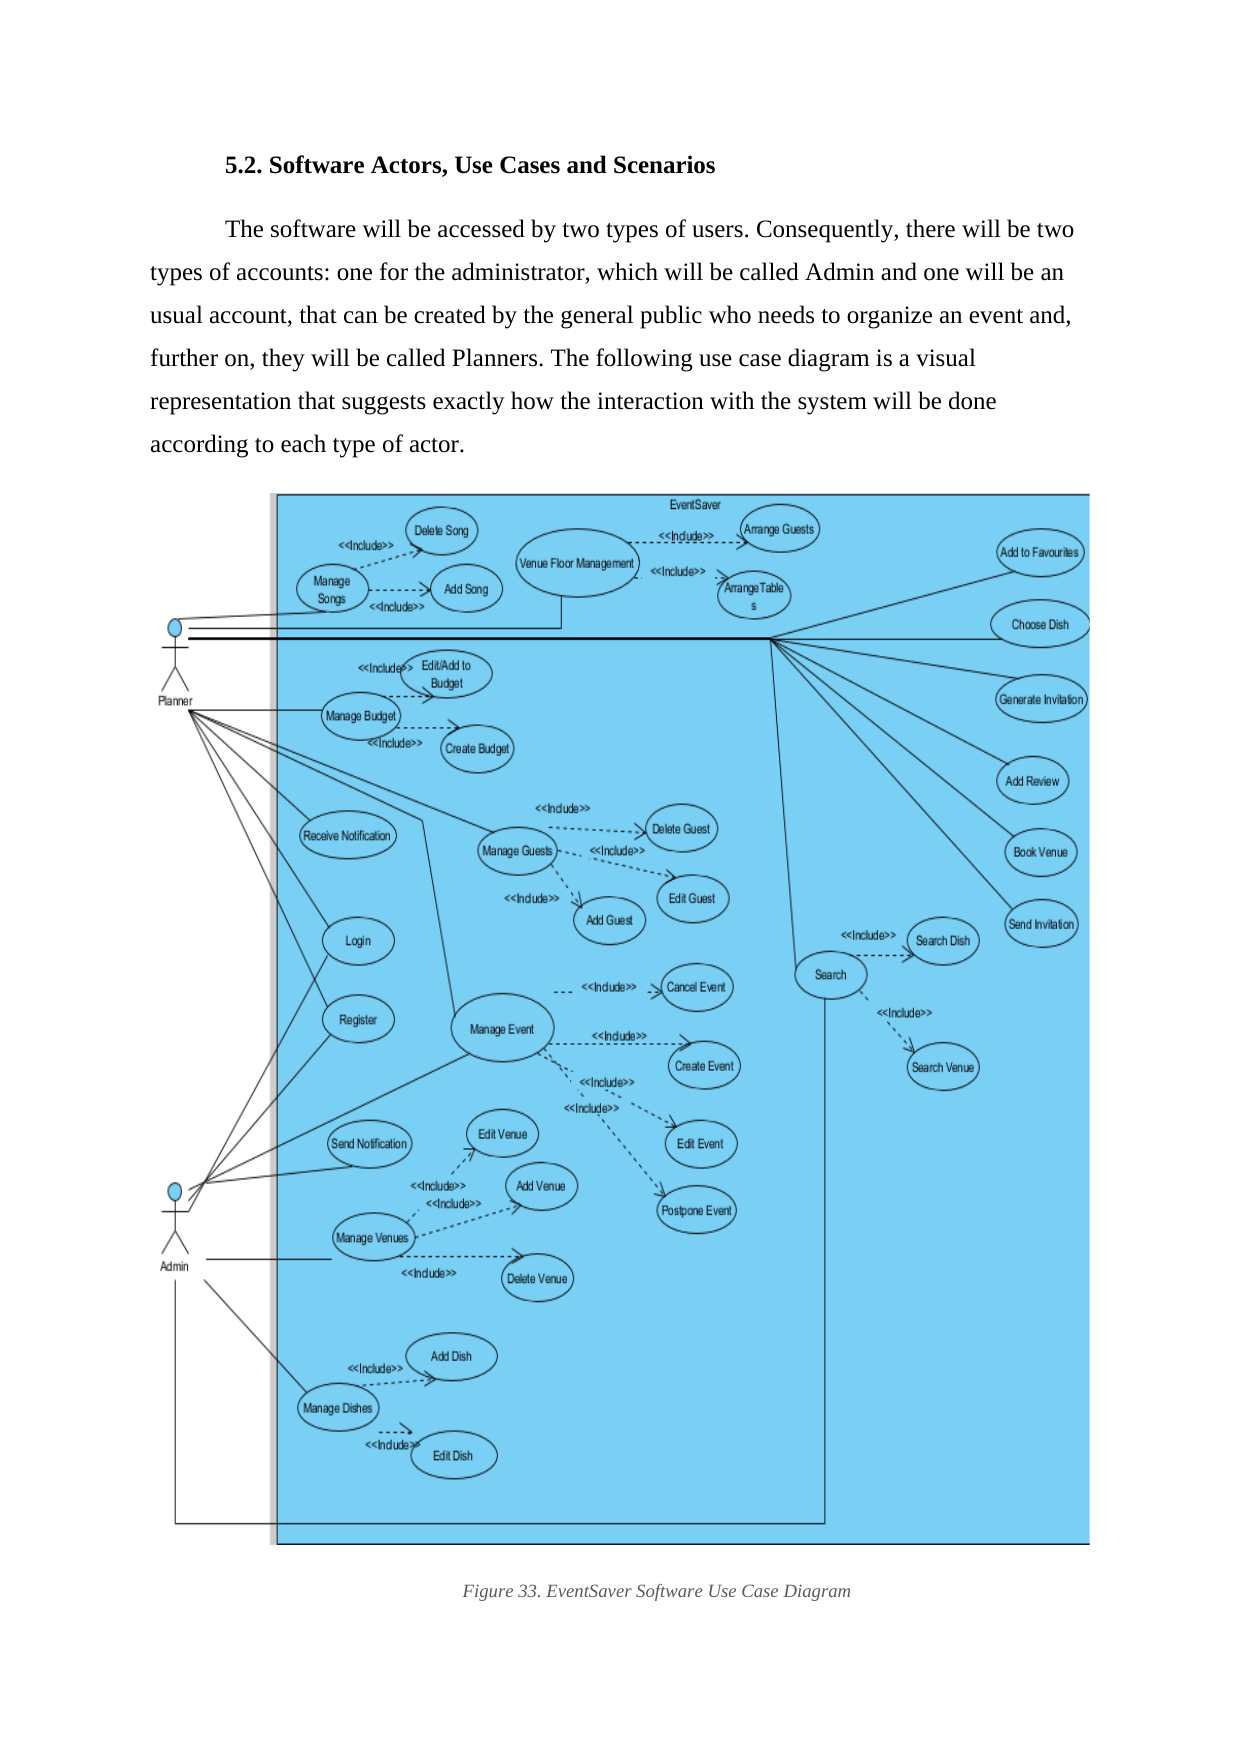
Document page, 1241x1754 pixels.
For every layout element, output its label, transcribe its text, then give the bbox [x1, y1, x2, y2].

text The software will be accessed by two types of users. Consequently, there will be two types of accounts: one for the administrator, which will be called Admin and one will be an usual account, that can be created by the general public who needs to organize an event and, further on, they will be called Planners. The following use case diagram is a visual representation that suggests exactly how the interaction with the system will be done according to each type of actor. [150, 214, 1090, 458]
picture [150, 493, 1090, 1545]
text 5.2. Software Actors, Use Cases and Scenarios [150, 150, 1090, 179]
text Figure 33. EventSaver Software Use Case Diagram [150, 1579, 1090, 1601]
